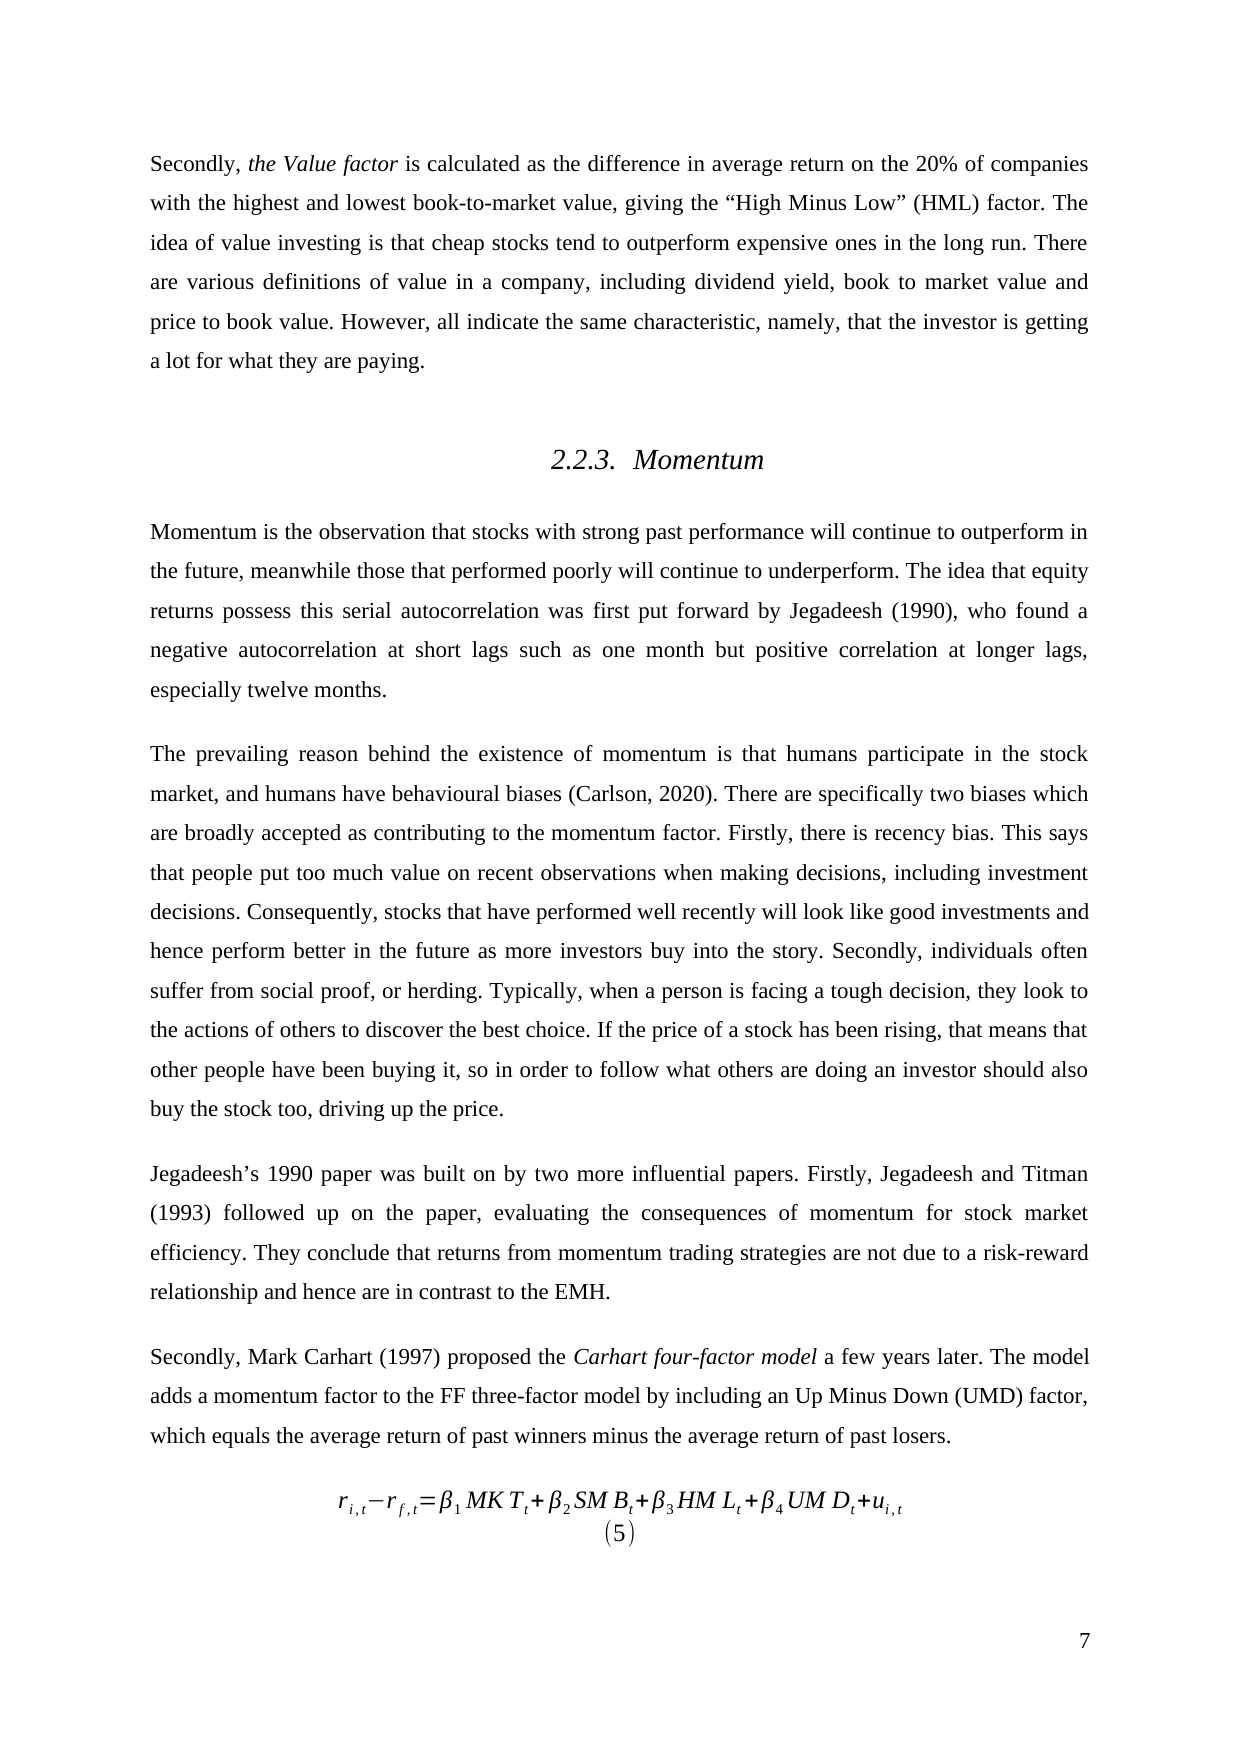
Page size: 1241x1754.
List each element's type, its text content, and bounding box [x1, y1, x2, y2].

text Jegadeesh’s 1990 paper was built on by two more influential papers. Firstly, Jegadeesh and Titman (1993) followed up on the paper, evaluating the consequences of momentum for stock market efficiency. They conclude that returns from momentum trading strategies are not due to a risk-reward relationship and hence are in contrast to the EMH. [150, 1160, 1090, 1305]
text Momentum is the observation that stocks with strong past performance will continue to outperform in the future, meanwhile those that performed poorly will continue to underperform. The idea that equity returns possess this serial autocorrelation was first put forward by Jegadeesh (1990), who found a negative autocorrelation at short lags such as one month but positive correlation at longer lags, especially twelve months. [150, 518, 1090, 702]
text The prevailing reason behind the existence of momentum is that humans participate in the stock market, and humans have behavioural biases (Carlson, 2020). There are specifically two biases which are broadly accepted as contributing to the momentum factor. Firstly, there is recency bias. This says that people put too much value on recent observations when making decisions, including investment decisions. Consequently, stocks that have performed well recently will look like good investments and hence perform better in the future as more investors buy into the story. Secondly, individuals often suffer from social proof, or herding. Typically, when a person is facing a tough decision, they look to the actions of others to discover the best choice. If the price of a stock has been rising, that means that other people have been buying it, so in order to follow what others are doing an investor should also buy the stock too, driving up the price. [150, 740, 1090, 1122]
text Secondly, the Value factor is calculated as the difference in average return on the 20% of companies with the highest and lowest book-to-market value, giving the “High Minus Low” (HML) factor. The idea of value investing is that cheap stocks tend to outperform expensive ones in the long run. There are various definitions of value in a company, including dividend yield, book to market value and price to book value. However, all indicate the same characteristic, namely, that the investor is getting a lot for what they are paying. [150, 150, 1090, 374]
text Secondly, Mark Carhart (1997) proposed the Carhart four-factor model a few years later. The model adds a momentum factor to the FF three-factor model by including an Up Minus Down (UMD) factor, which equals the average return of past winners minus the average return of past losers. [150, 1343, 1090, 1448]
text Momentum [225, 442, 1090, 476]
